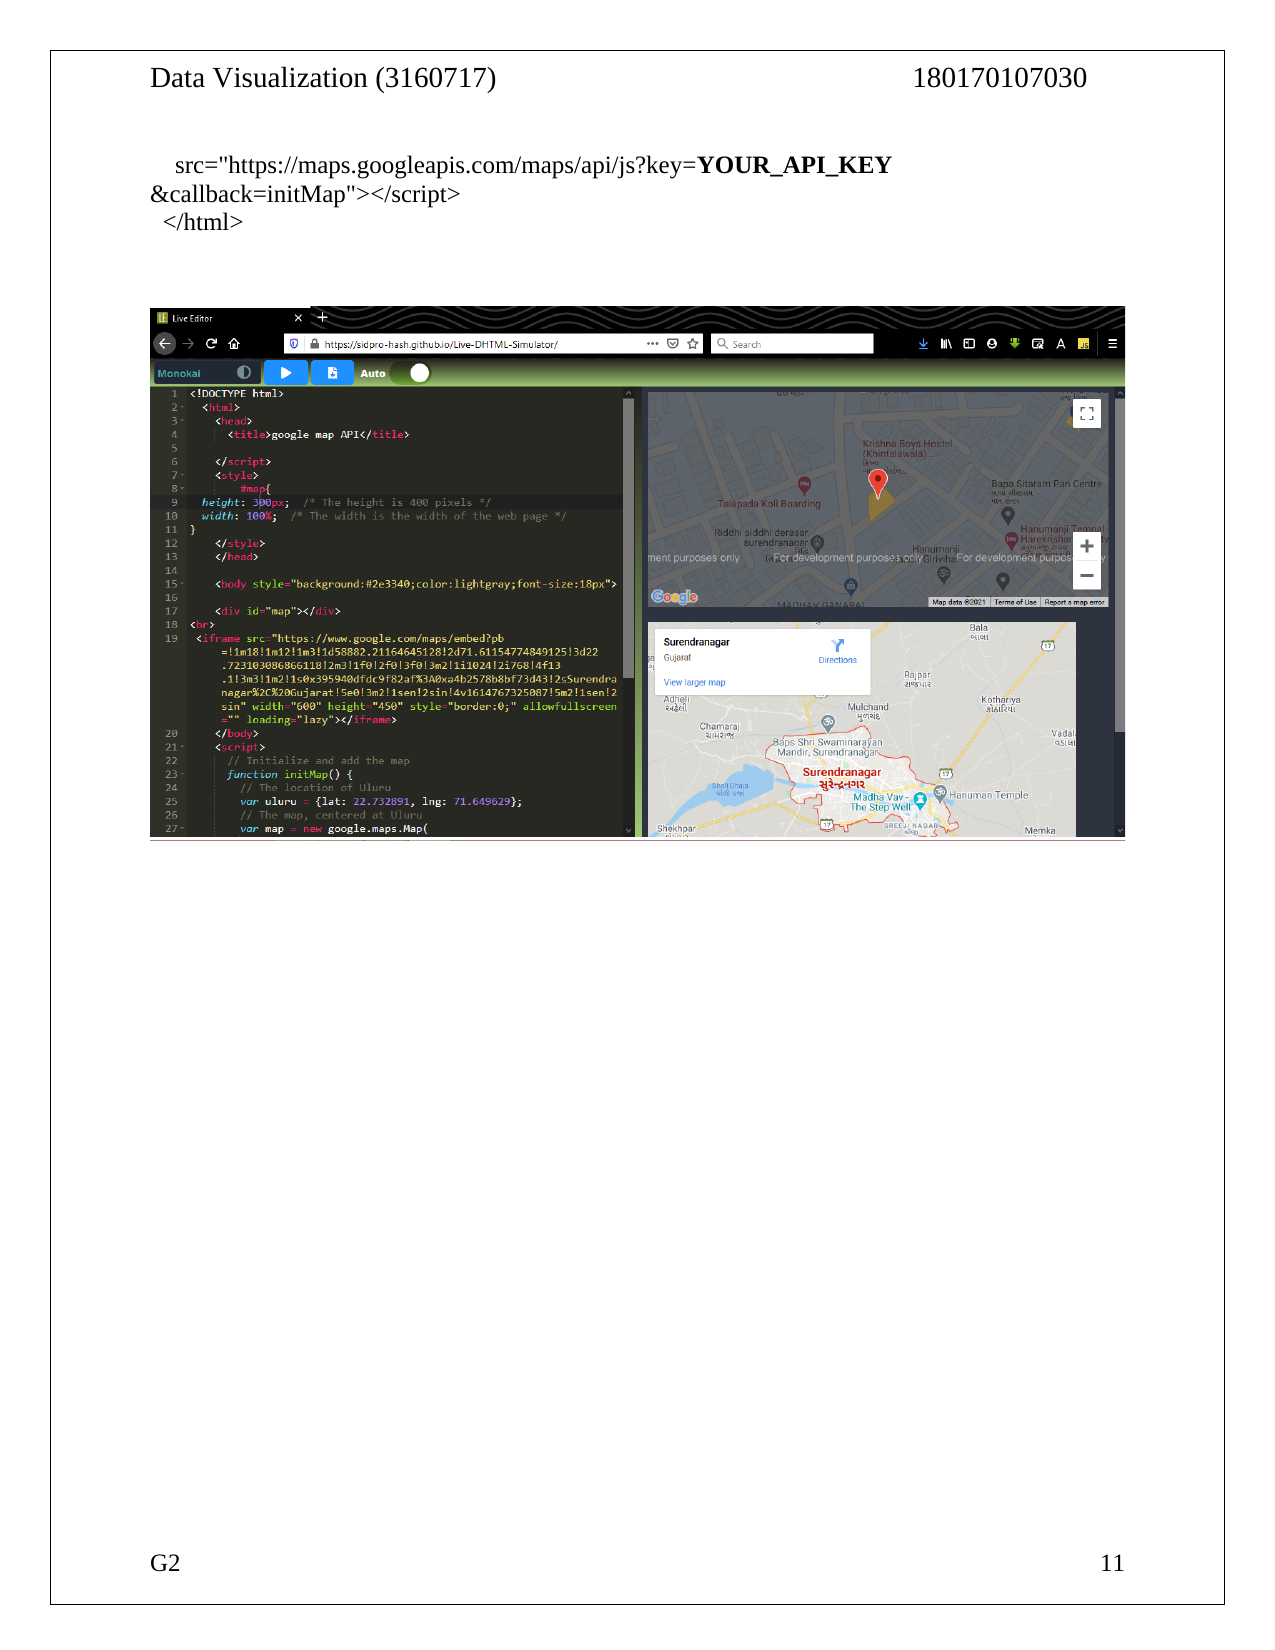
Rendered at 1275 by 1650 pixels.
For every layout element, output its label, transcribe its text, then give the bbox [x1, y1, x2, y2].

text src="https://maps.googleapis.com/maps/api/js?key=YOUR_API_KEY &callback=initMap"></script> [150, 150, 1125, 207]
text </html> [150, 207, 1125, 236]
picture [150, 306, 1125, 841]
